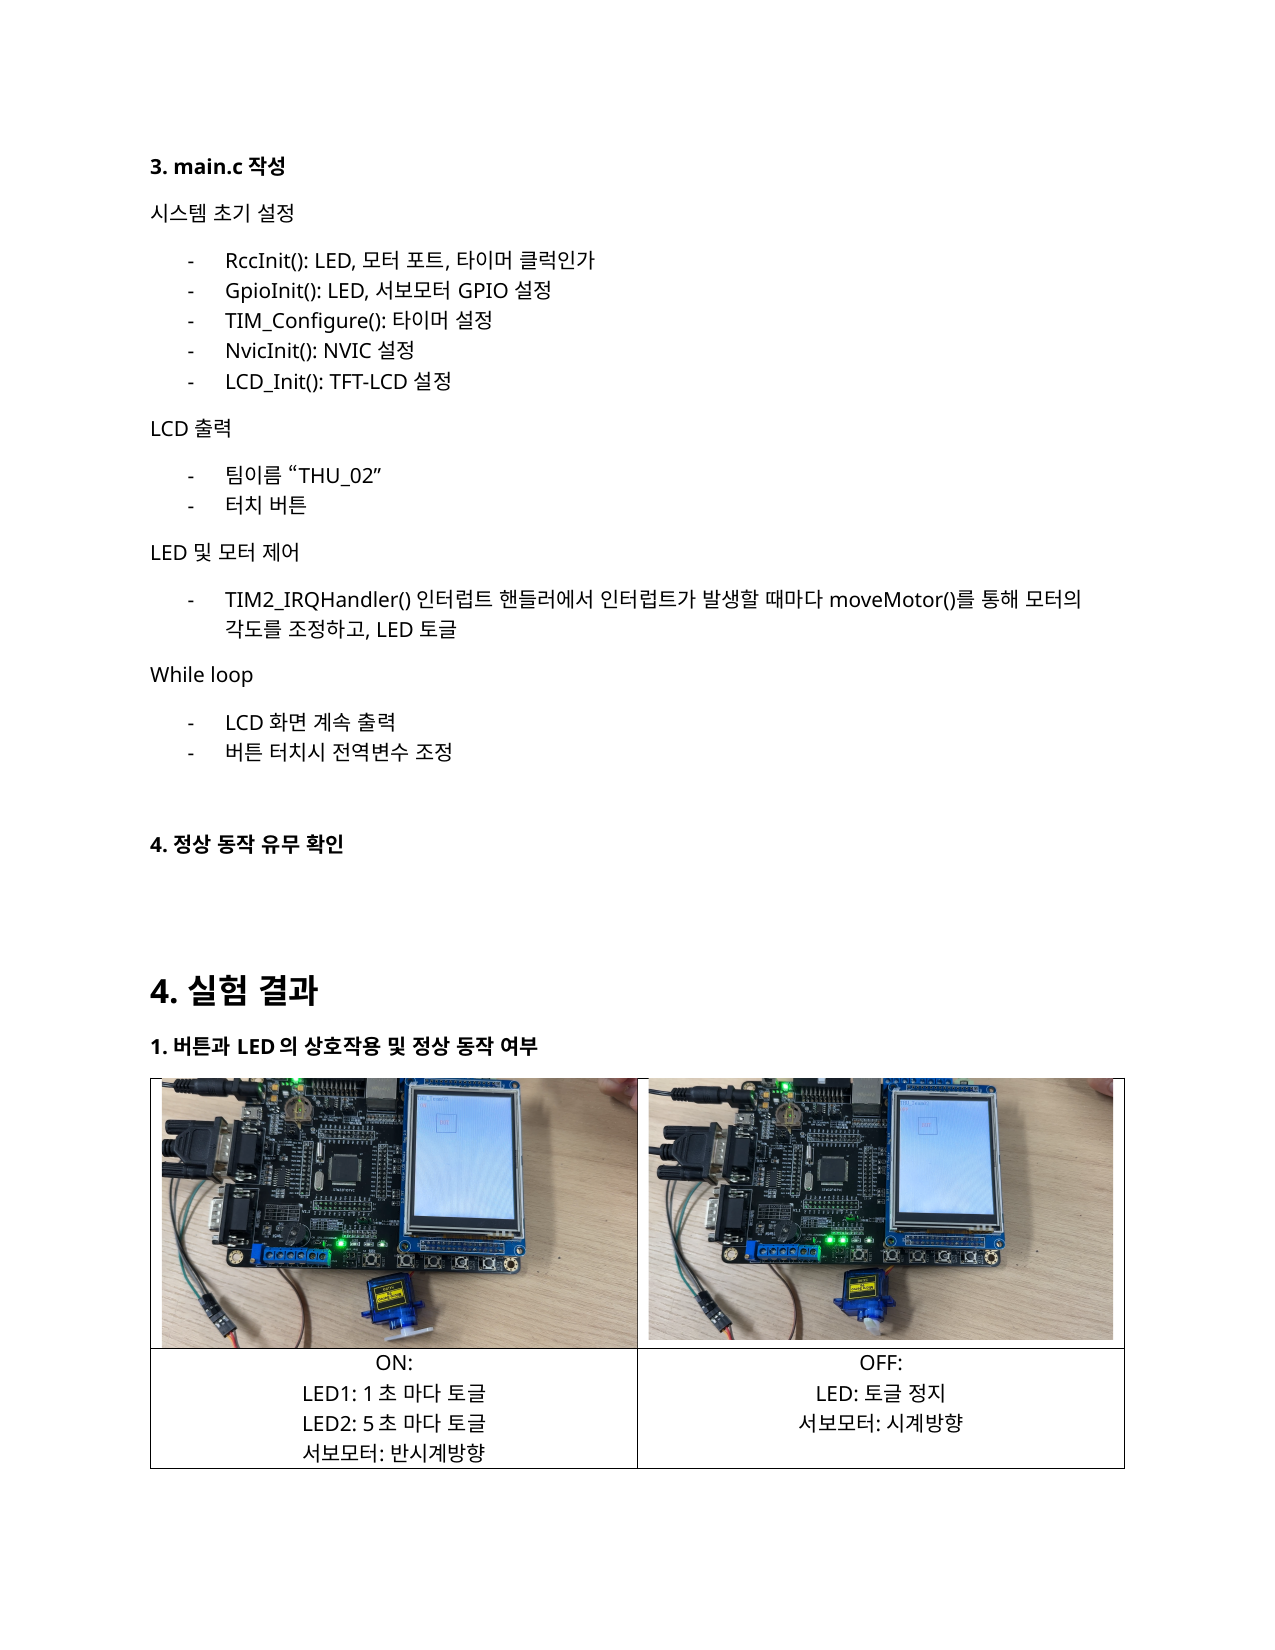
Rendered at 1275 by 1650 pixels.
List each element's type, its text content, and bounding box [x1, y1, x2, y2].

text LED 및 모터 제어 [150, 536, 1125, 567]
picture [161, 1078, 638, 1348]
text 1. 버튼과 LED의 상호작용 및 정상 동작 여부 [150, 1030, 1125, 1061]
table_cell ON: LED1: 1초 마다 토글 LED2: 5초 마다 토글 서보모터: 반시계방향 [151, 1349, 637, 1468]
list NvicInit(): NVIC 설정 [187, 335, 1125, 365]
list LCD 화면 계속 출력 [187, 706, 1125, 736]
list GpioInit(): LED, 서보모터 GPIO 설정 [187, 274, 1125, 304]
list LCD_Init(): TFT-LCD 설정 [187, 365, 1125, 395]
table_cell OFF: LED: 토글 정지 서보모터: 시계방향 [638, 1349, 1124, 1468]
text LCD 출력 [150, 412, 1125, 442]
picture [648, 1078, 1114, 1340]
text While loop [150, 661, 1125, 689]
list 팀이름 “THU_02” [187, 459, 1125, 489]
list TIM_Configure(): 타이머 설정 [187, 304, 1125, 335]
text 3. main.c 작성 [150, 150, 1125, 180]
text 시스템 초기 설정 [150, 197, 1125, 227]
table_header [638, 1079, 1124, 1347]
table_header [151, 1079, 161, 1347]
list 터치 버튼 [187, 489, 1125, 520]
list TIM2_IRQHandler() 인터럽트 핸들러에서 인터럽트가 발생할 때마다 moveMotor()를 통해 모터의 각도를 조정하고, LED 토글 [187, 583, 1125, 644]
list 버튼 터치시 전역변수 조정 [187, 736, 1125, 766]
list RccInit(): LED, 모터 포트, 타이머 클럭인가 [187, 244, 1125, 274]
text 4. 실험 결과 [150, 965, 1125, 1014]
text 4. 정상 동작 유무 확인 [150, 828, 1125, 858]
